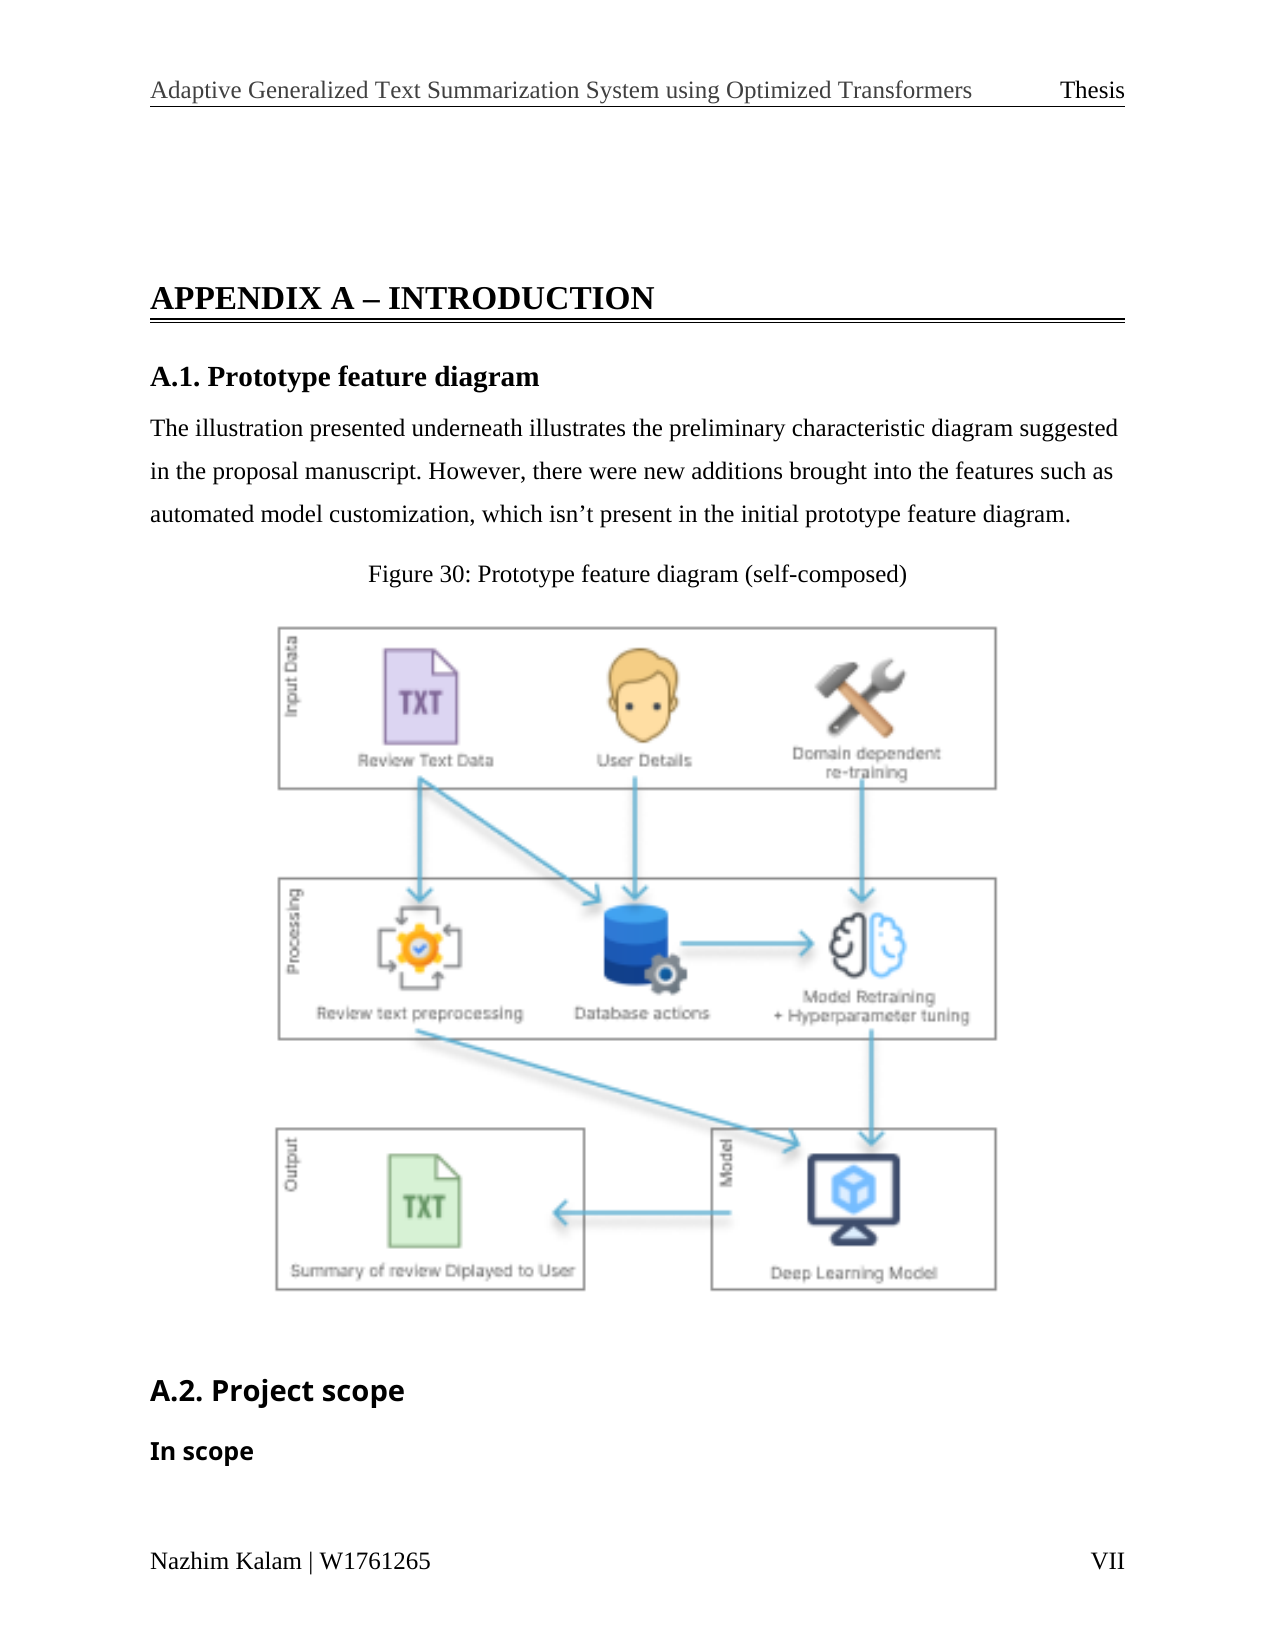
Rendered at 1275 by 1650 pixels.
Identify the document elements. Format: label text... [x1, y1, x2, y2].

subtitle APPENDIX A – INTRODUCTION [150, 278, 1125, 318]
subtitle A.1. Prototype feature diagram [150, 359, 1125, 392]
text The illustration presented underneath illustrates the preliminary characteristic diagram suggested in the proposal manuscript. However, there were new additions brought into the features such as automated model customization, which isn’t present in the initial prototype feature diagram. [150, 413, 1125, 528]
text In scope [150, 1433, 1125, 1467]
picture [262, 604, 1013, 1315]
subtitle A.2. Project scope [150, 1370, 1125, 1409]
